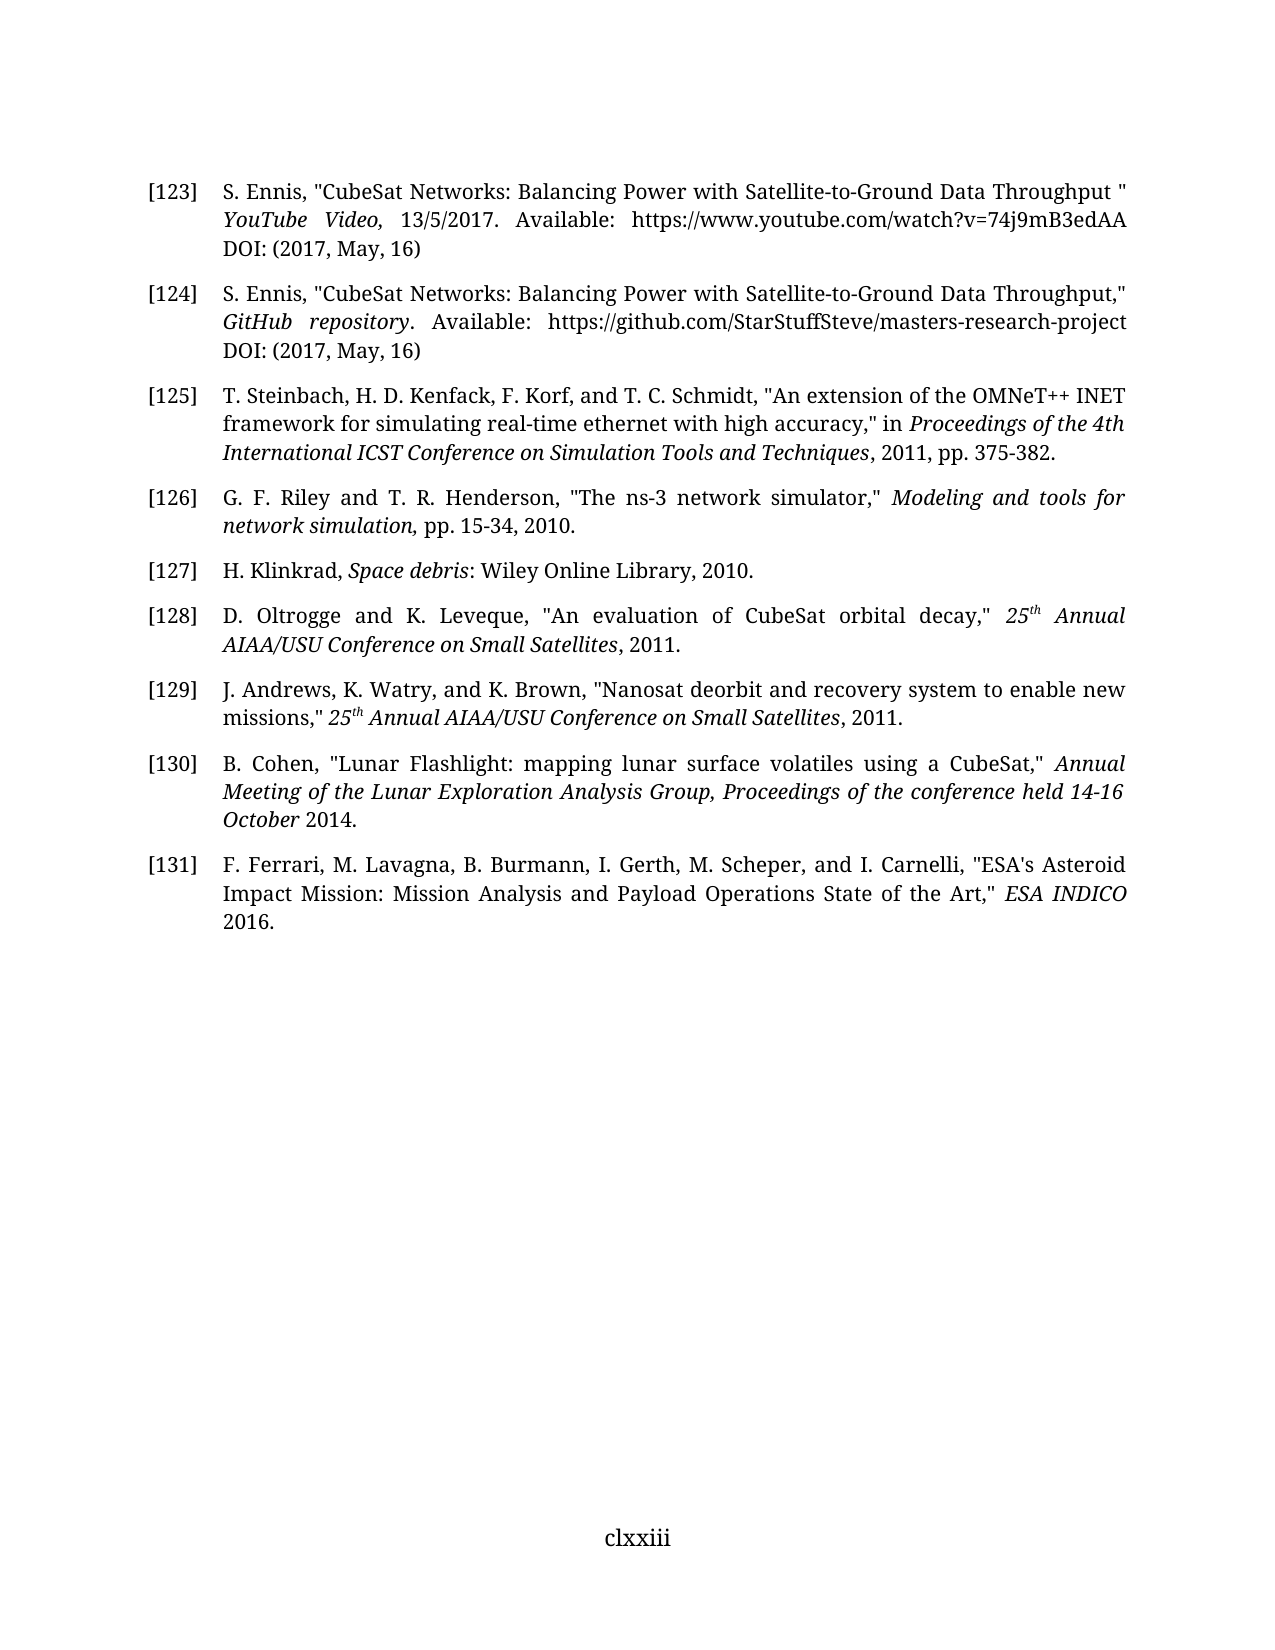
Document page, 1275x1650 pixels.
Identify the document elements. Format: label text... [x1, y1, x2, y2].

text [124] S. Ennis, "CubeSat Networks: Balancing Power with Satellite-to-Ground Data Throughput," GitHub repository. Available: https://github.com/StarStuffSteve/masters-research-project DOI: (2017, May, 16) [148, 279, 1127, 364]
text [131] F. Ferrari, M. Lavagna, B. Burmann, I. Gerth, M. Scheper, and I. Carnelli, "ESA's Asteroid Impact Mission: Mission Analysis and Payload Operations State of the Art," ESA INDICO 2016. [148, 851, 1127, 936]
text [130] B. Cohen, "Lunar Flashlight: mapping lunar surface volatiles using a CubeSat," Annual Meeting of the Lunar Exploration Analysis Group, Proceedings of the conference held 14-16 October 2014. [148, 749, 1127, 834]
text [123] S. Ennis, "CubeSat Networks: Balancing Power with Satellite-to-Ground Data Throughput " YouTube Video, 13/5/2017. Available: https://www.youtube.com/watch?v=74j9mB3edAA DOI: (2017, May, 16) [148, 177, 1127, 262]
text [126] G. F. Riley and T. R. Henderson, "The ns-3 network simulator," Modeling and tools for network simulation, pp. 15-34, 2010. [148, 483, 1127, 540]
text [125] T. Steinbach, H. D. Kenfack, F. Korf, and T. C. Schmidt, "An extension of the OMNeT++ INET framework for simulating real-time ethernet with high accuracy," in Proceedings of the 4th International ICST Conference on Simulation Tools and Techniques, 2011, pp. 375-382. [148, 381, 1127, 466]
text [128] D. Oltrogge and K. Leveque, "An evaluation of CubeSat orbital decay," 25th Annual AIAA/USU Conference on Small Satellites, 2011. [148, 602, 1127, 658]
text [127] H. Klinkrad, Space debris: Wiley Online Library, 2010. [148, 556, 1127, 585]
text [129] J. Andrews, K. Watry, and K. Brown, "Nanosat deorbit and recovery system to enable new missions," 25th Annual AIAA/USU Conference on Small Satellites, 2011. [148, 675, 1127, 732]
